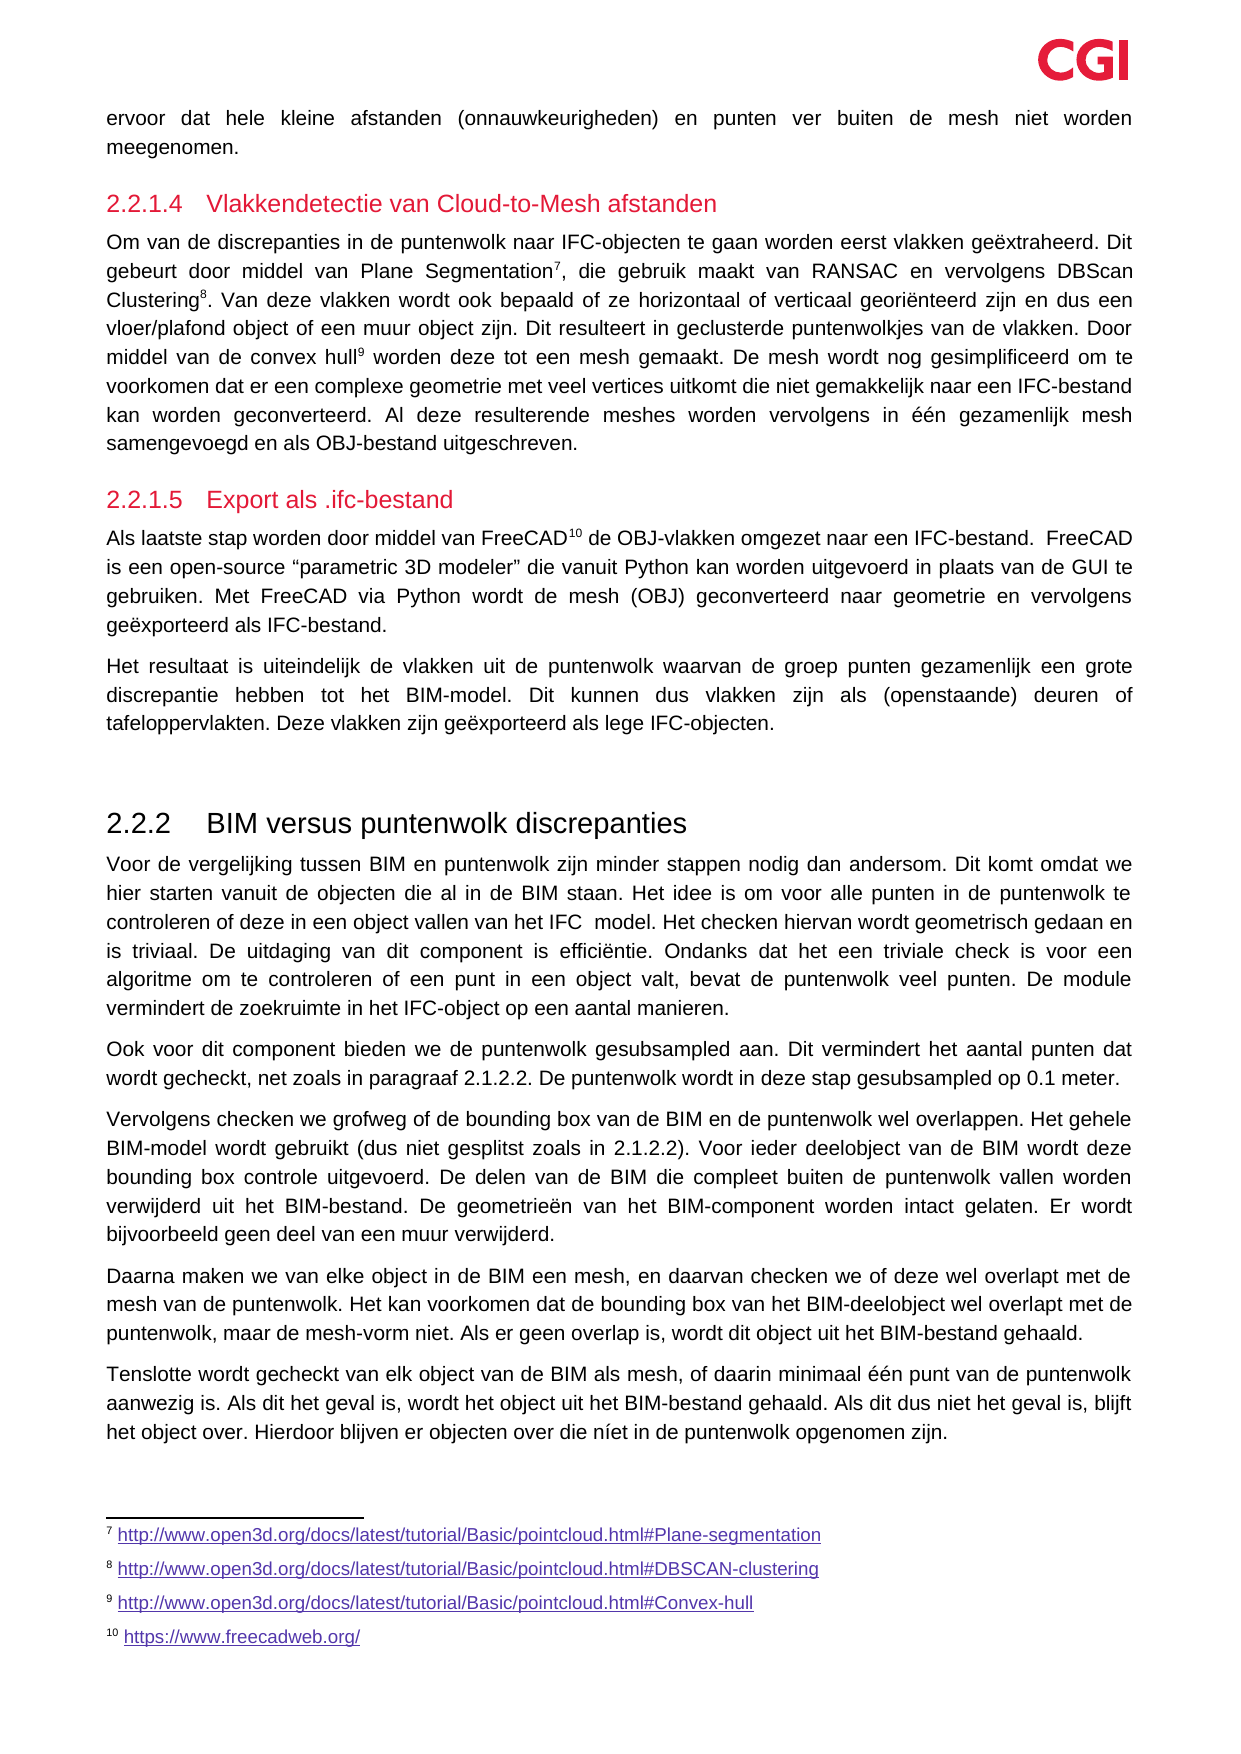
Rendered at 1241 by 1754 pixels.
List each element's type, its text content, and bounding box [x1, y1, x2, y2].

text Vervolgens checken we grofweg of de bounding box van de BIM en de puntenwolk wel overlappen. Het gehele BIM-model wordt gebruikt (dus niet gesplitst zoals in 2.1.2.2). Voor ieder deelobject van de BIM wordt deze bounding box controle uitgevoerd. De delen van de BIM die compleet buiten de puntenwolk vallen worden verwijderd uit het BIM-bestand. De geometrieën van het BIM-component worden intact gelaten. Er wordt bijvoorbeeld geen deel van een muur verwijderd. [106, 1107, 1134, 1246]
text Als laatste stap worden door middel van FreeCAD de OBJ-vlakken omgezet naar een IFC-bestand. FreeCAD is een open-source “parametric 3D modeler” die vanuit Python kan worden uitgevoerd in plaats van de GUI te gebruiken. Met FreeCAD via Python wordt de mesh (OBJ) geconverteerd naar geometrie en vervolgens geëxporteerd als IFC-bestand. [106, 526, 1134, 636]
text Daarna maken we van elke object in de BIM een mesh, en daarvan checken we of deze wel overlapt met de mesh van de puntenwolk. Het kan voorkomen dat de bounding box van het BIM-deelobject wel overlapt met de puntenwolk, maar de mesh-vorm niet. Als er geen overlap is, wordt dit object uit het BIM-bestand gehaald. [106, 1263, 1134, 1345]
text Voor de vergelijking tussen BIM en puntenwolk zijn minder stappen nodig dan andersom. Dit komt omdat we hier starten vanuit de objecten die al in de BIM staan. Het idee is om voor alle punten in de puntenwolk te controleren of deze in een object vallen van het IFC model. Het checken hiervan wordt geometrisch gedaan en is triviaal. De uitdaging van dit component is efficiëntie. Ondanks dat het een triviale check is voor een algoritme om te controleren of een punt in een object valt, bevat de puntenwolk veel punten. De module vermindert de zoekruimte in het IFC-object op een aantal manieren. [106, 852, 1134, 1020]
text Ook voor dit component bieden we de puntenwolk gesubsampled aan. Dit vermindert het aantal punten dat wordt gecheckt, net zoals in paragraaf 2.1.2.2. De puntenwolk wordt in deze stap gesubsampled op 0.1 meter. [106, 1037, 1134, 1090]
text Het resultaat is uiteindelijk de vlakken uit de puntenwolk waarvan de groep punten gezamenlijk een grote discrepantie hebben tot het BIM-model. Dit kunnen dus vlakken zijn als (openstaande) deuren of tafeloppervlakten. Deze vlakken zijn geëxporteerd als lege IFC-objecten. [106, 654, 1134, 735]
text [106, 106, 1134, 159]
subtitle Vlakkendetectie van Cloud-to-Mesh afstanden [106, 189, 1134, 217]
text Om van de discrepanties in de puntenwolk naar IFC-objecten te gaan worden eerst vlakken geëxtraheerd. Dit gebeurt door middel van Plane Segmentation, die gebruik maakt van RANSAC en vervolgens DBScan Clustering. Van deze vlakken wordt ook bepaald of ze horizontaal of verticaal georiënteerd zijn en dus een vloer/plafond object of een muur object zijn. Dit resulteert in geclusterde puntenwolkjes van de vlakken. Door middel van de convex hull worden deze tot een mesh gemaakt. De mesh wordt nog gesimplificeerd om te voorkomen dat er een complexe geometrie met veel vertices uitkomt die niet gemakkelijk naar een IFC-bestand kan worden geconverteerd. Al deze resulterende meshes worden vervolgens in één gezamenlijk mesh samengevoegd en als OBJ-bestand uitgeschreven. [106, 230, 1134, 455]
subtitle Export als .ifc-bestand [106, 485, 1134, 514]
text Tenslotte wordt gecheckt van elk object van de BIM als mesh, of daarin minimaal één punt van de puntenwolk aanwezig is. Als dit het geval is, wordt het object uit het BIM-bestand gehaald. Als dit dus niet het geval is, blijft het object over. Hierdoor blijven er objecten over die níet in de puntenwolk opgenomen zijn. [106, 1362, 1134, 1444]
subtitle BIM versus puntenwolk discrepanties [106, 806, 1134, 840]
